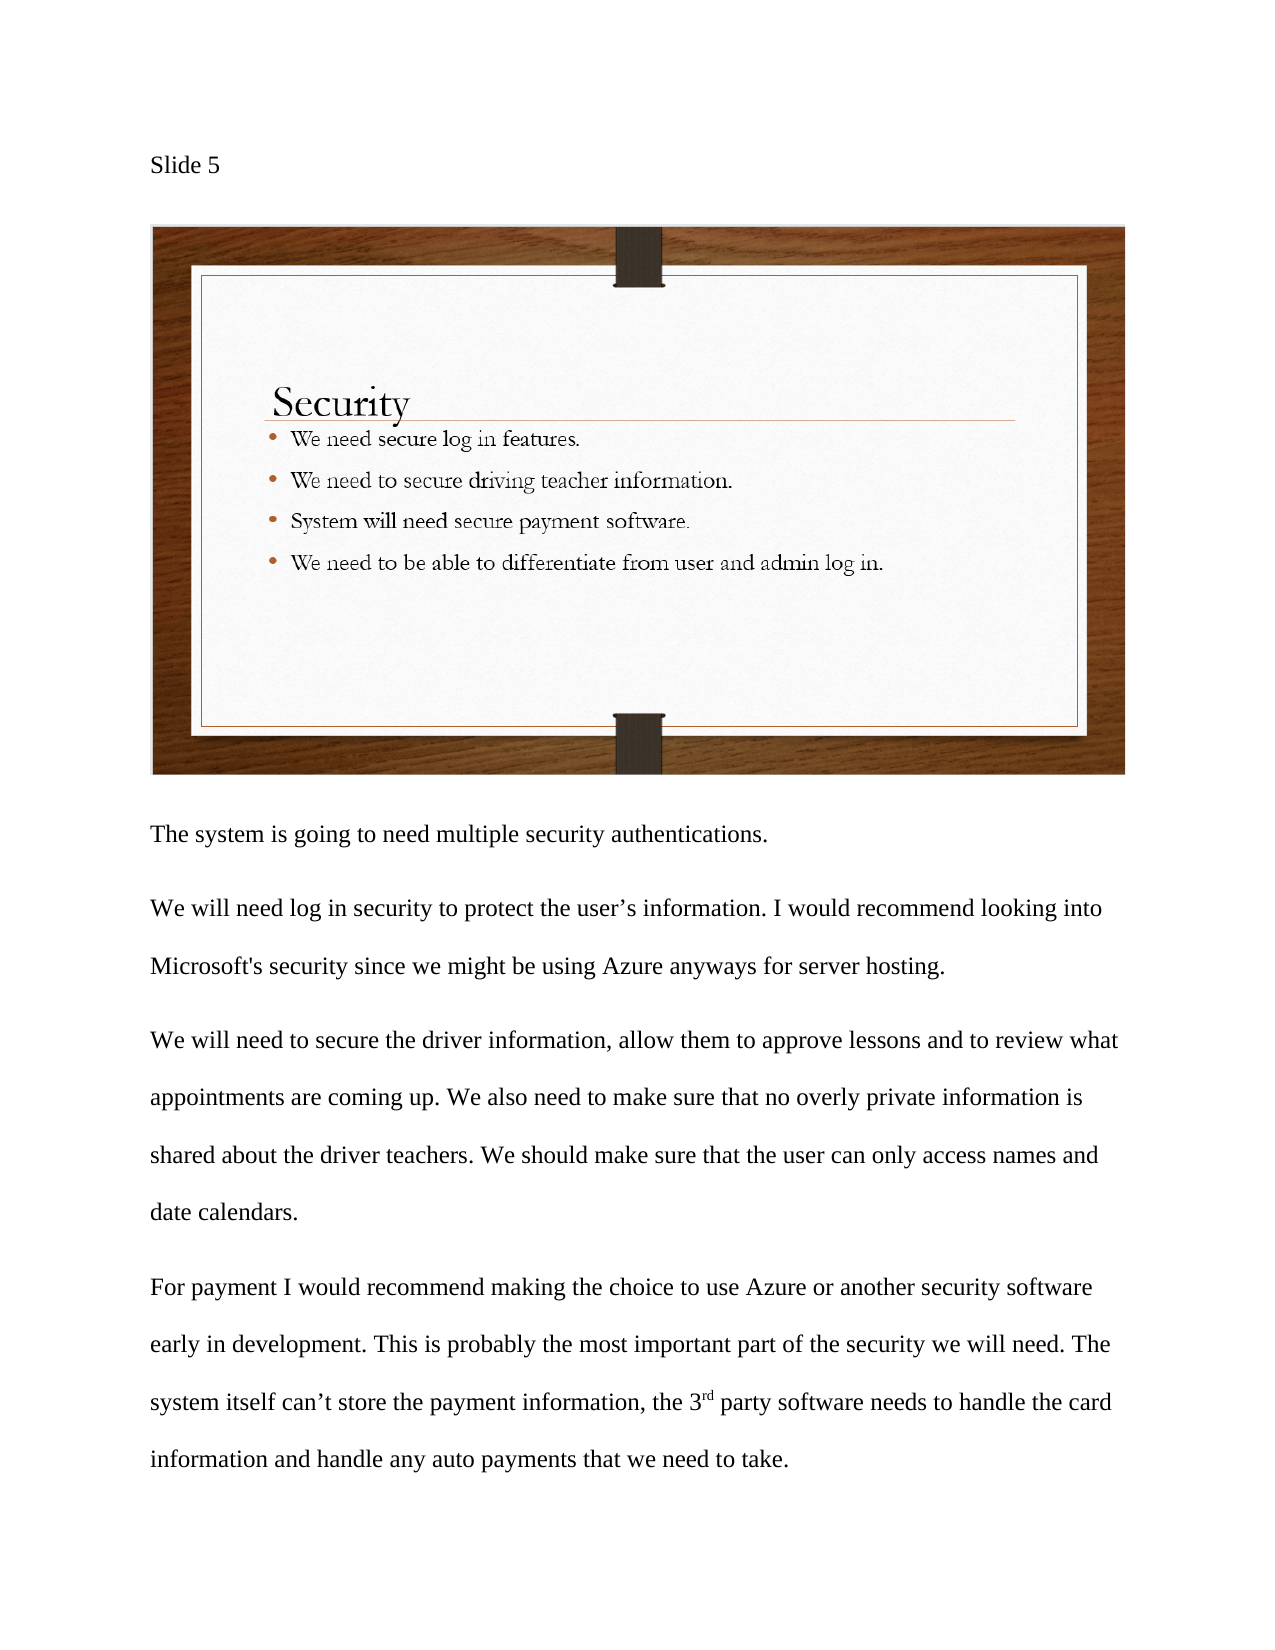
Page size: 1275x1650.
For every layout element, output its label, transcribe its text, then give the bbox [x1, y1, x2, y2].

picture [150, 224, 1125, 775]
text We will need to secure the driver information, allow them to approve lessons and to review what appointments are coming up. We also need to make sure that no overly private information is shared about the driver teachers. We should make sure that the user can only access names and date calendars. [150, 1025, 1125, 1226]
text We will need log in security to protect the user’s information. I would recommend looking into Microsoft's security since we might be using Azure anyways for server hosting. [150, 893, 1125, 979]
text For payment I would recommend making the choice to use Azure or another security software early in development. This is probably the most important part of the security we will need. The system itself can’t store the payment information, the 3rd party software needs to handle the card information and handle any auto payments that we need to take. [150, 1272, 1125, 1473]
text Slide 5 [150, 150, 1125, 179]
text The system is going to need multiple security authentications. [150, 819, 1125, 848]
